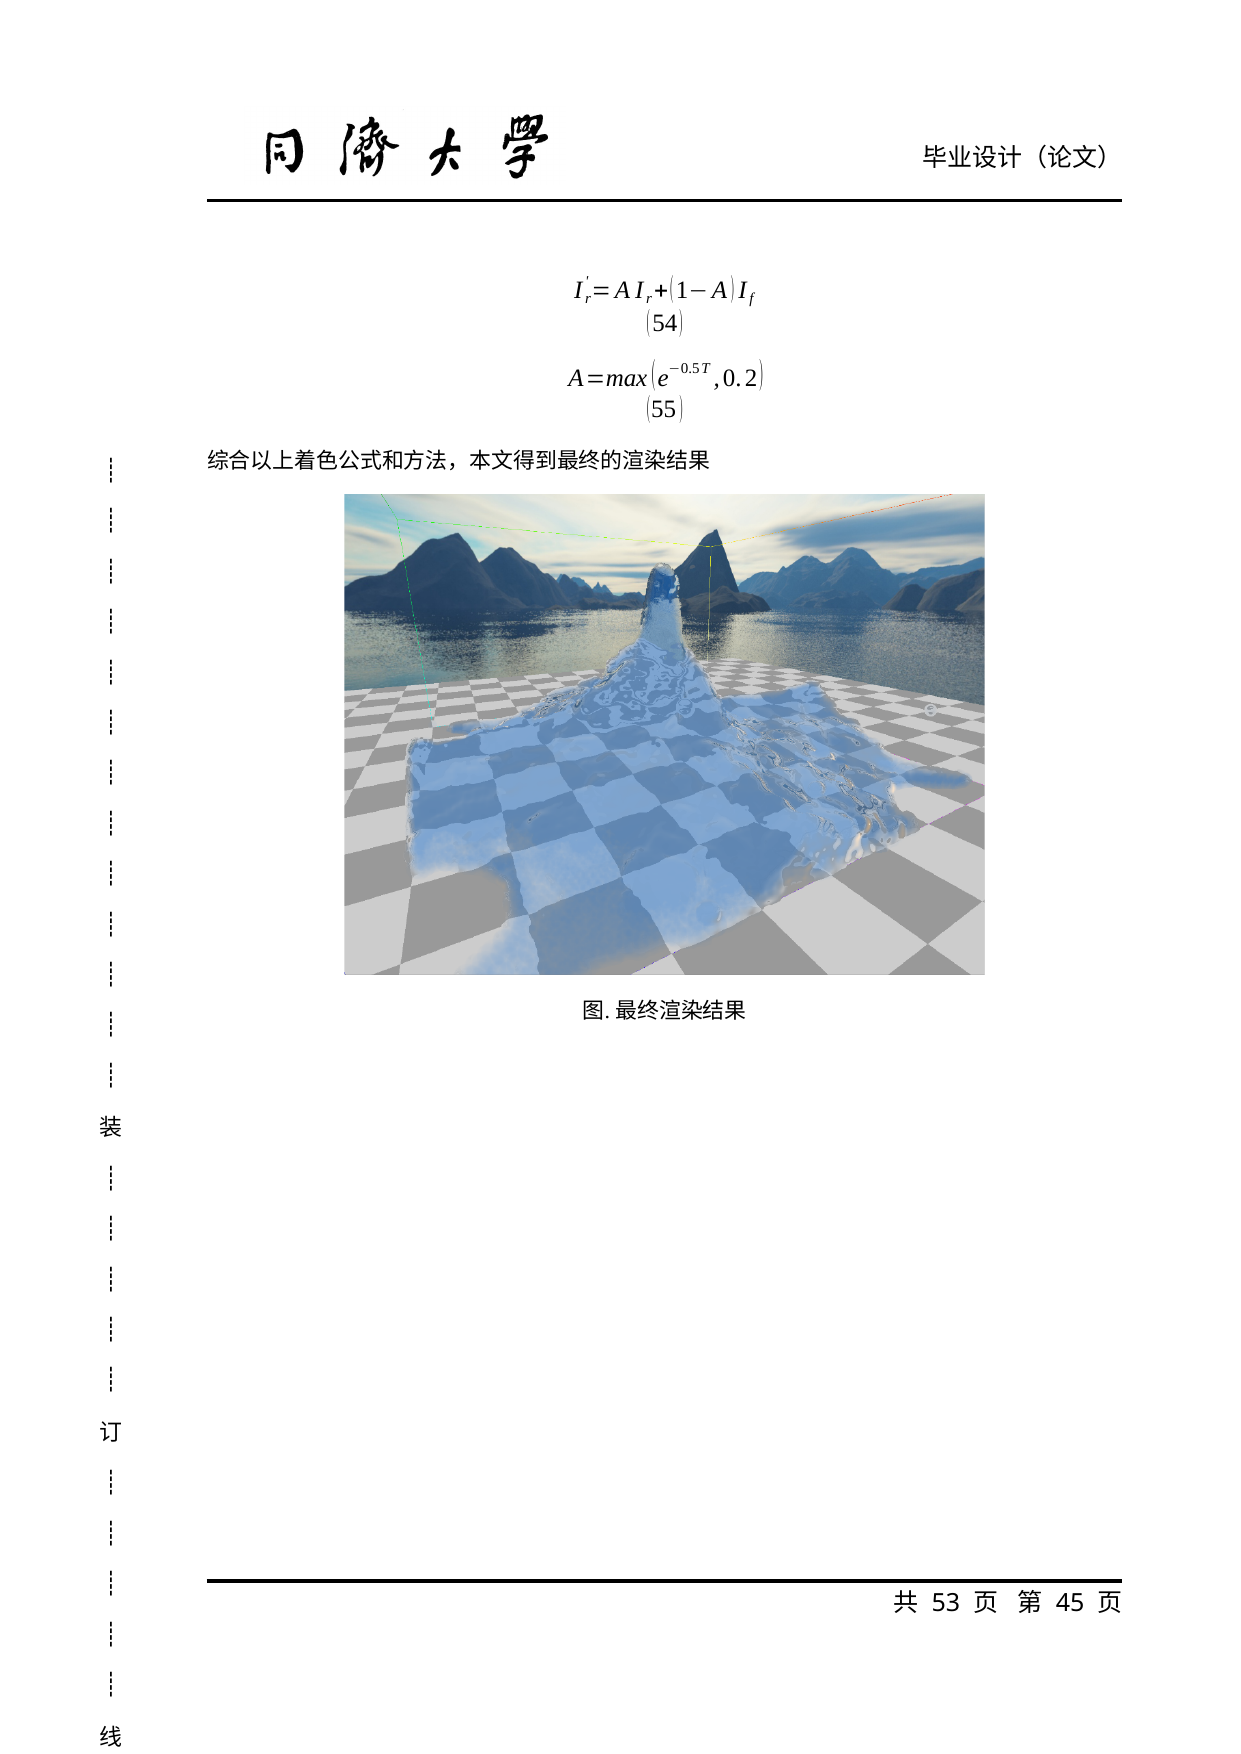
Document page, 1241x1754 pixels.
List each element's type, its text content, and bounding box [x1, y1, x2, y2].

picture [344, 494, 985, 975]
text 综合以上着色公式和方法，本文得到最终的渲染结果 [207, 443, 1122, 475]
text 图. 最终渲染结果 [207, 993, 1122, 1025]
picture [244, 106, 566, 185]
